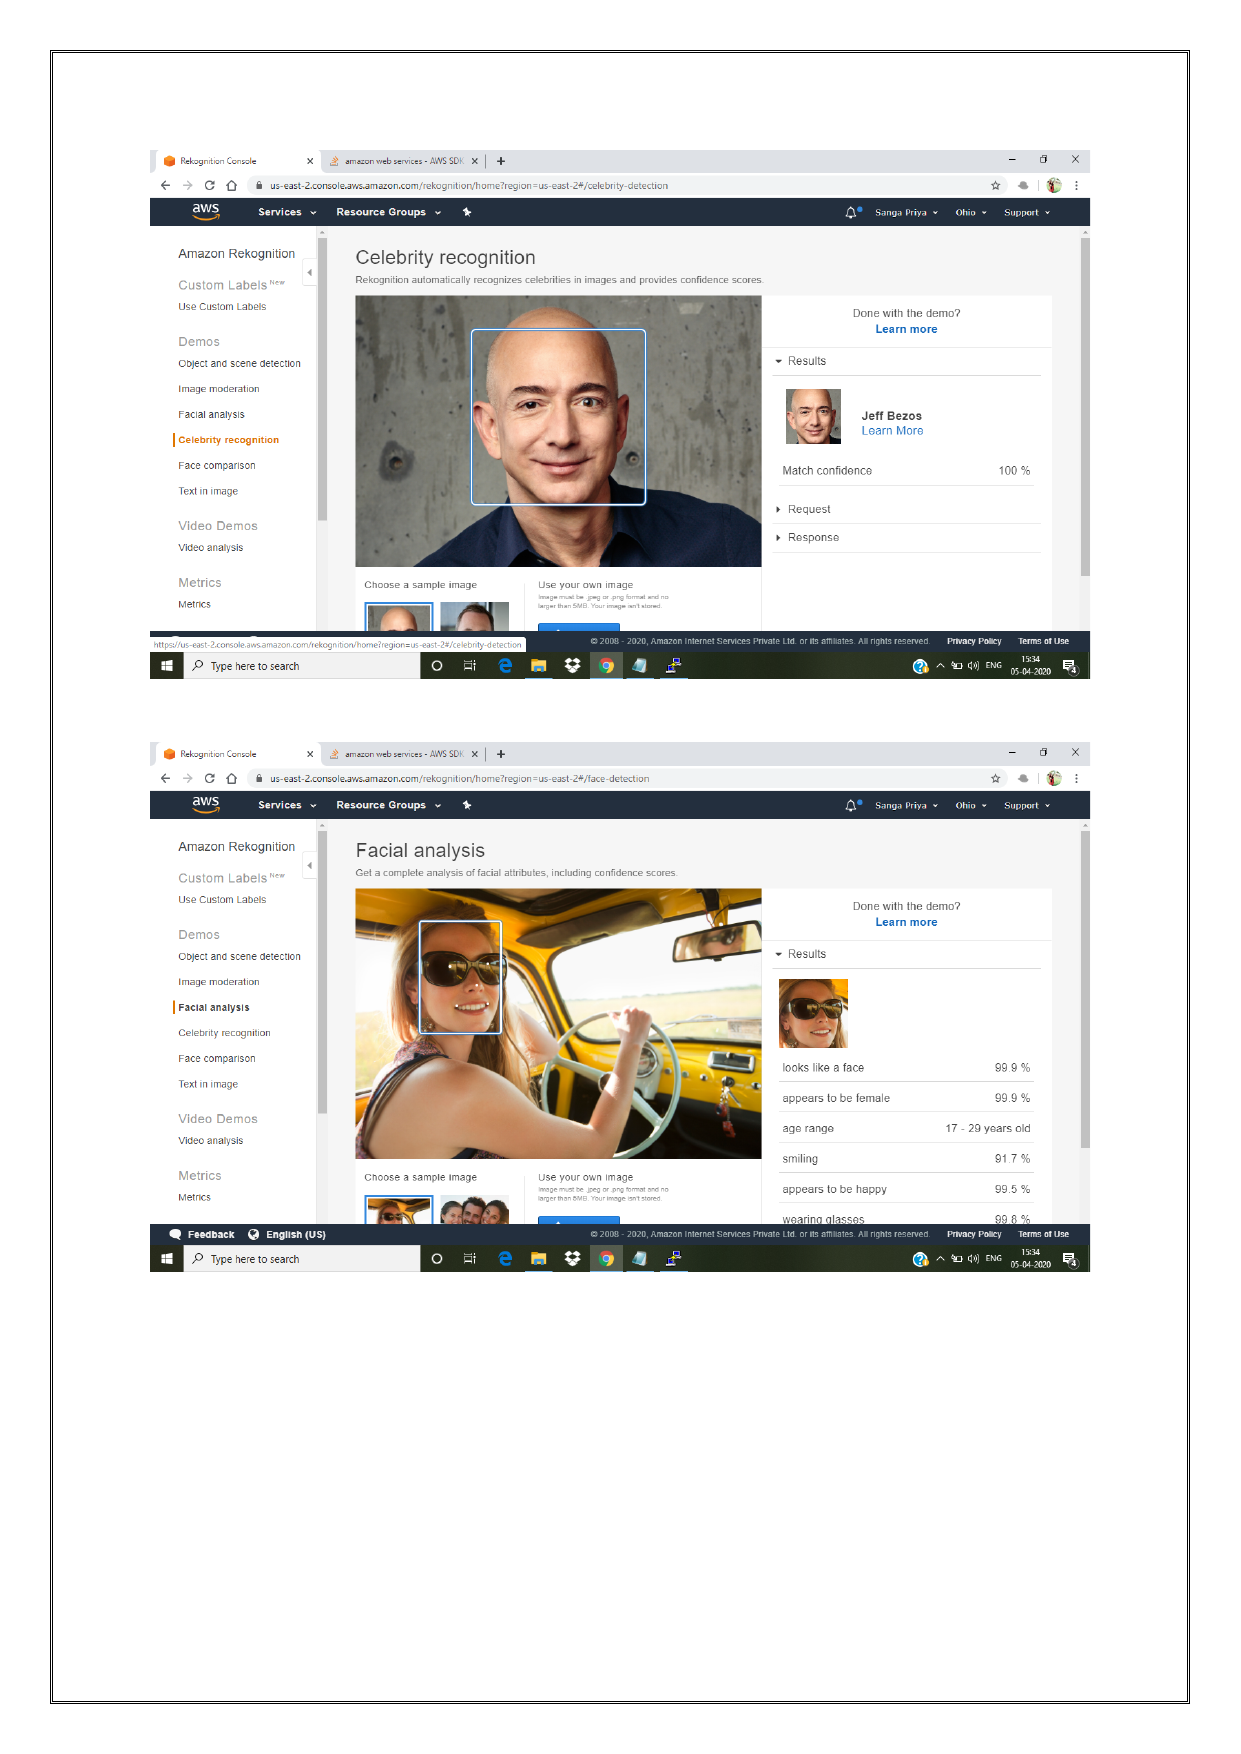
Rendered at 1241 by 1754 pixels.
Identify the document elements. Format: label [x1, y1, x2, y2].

picture [150, 742, 1091, 1272]
picture [150, 150, 1091, 679]
